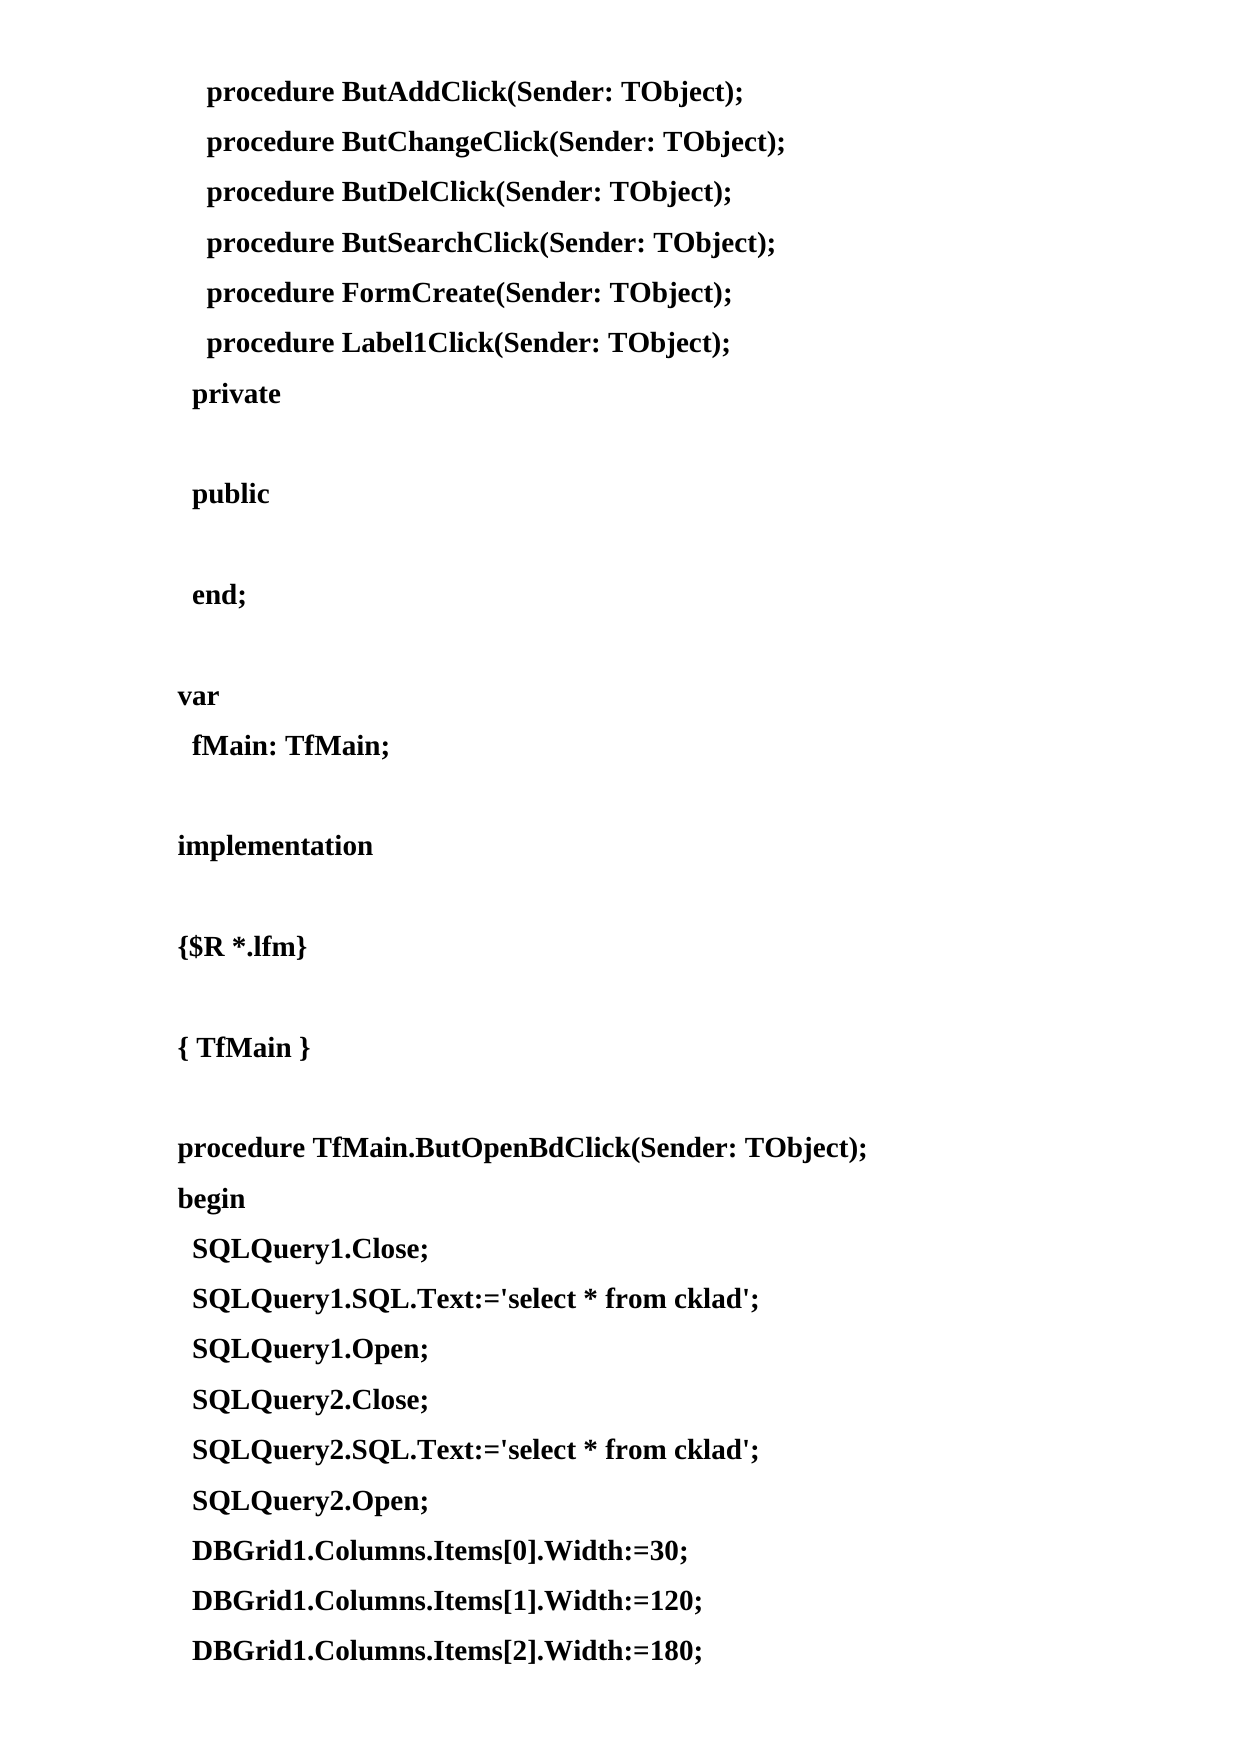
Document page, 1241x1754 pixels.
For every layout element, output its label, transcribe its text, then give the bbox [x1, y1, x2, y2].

text { TfMain } [177, 1030, 1152, 1063]
text public [177, 476, 1152, 510]
text procedure ButAddClick(Sender: TObject); [177, 74, 1152, 107]
text SQLQuery1.Close; [177, 1231, 1152, 1264]
text end; [177, 577, 1152, 611]
text SQLQuery2.SQL.Text:='select * from cklad'; [177, 1432, 1152, 1466]
text DBGrid1.Columns.Items[2].Width:=180; [177, 1633, 1152, 1667]
text procedure Label1Click(Sender: TObject); [177, 325, 1152, 359]
text var [177, 678, 1152, 711]
text SQLQuery1.SQL.Text:='select * from cklad'; [177, 1281, 1152, 1315]
text fMain: TfMain; [177, 728, 1152, 761]
text SQLQuery2.Open; [177, 1483, 1152, 1516]
text implementation [177, 828, 1152, 862]
text procedure ButSearchClick(Sender: TObject); [177, 225, 1152, 258]
text SQLQuery2.Close; [177, 1382, 1152, 1416]
text procedure ButChangeClick(Sender: TObject); [177, 124, 1152, 158]
text DBGrid1.Columns.Items[1].Width:=120; [177, 1583, 1152, 1617]
text procedure TfMain.ButOpenBdClick(Sender: TObject); [177, 1130, 1152, 1164]
text {$R *.lfm} [177, 929, 1152, 963]
text procedure ButDelClick(Sender: TObject); [177, 174, 1152, 208]
text procedure FormCreate(Sender: TObject); [177, 275, 1152, 309]
text DBGrid1.Columns.Items[0].Width:=30; [177, 1533, 1152, 1566]
text begin [177, 1181, 1152, 1214]
text SQLQuery1.Open; [177, 1332, 1152, 1365]
text private [177, 376, 1152, 409]
